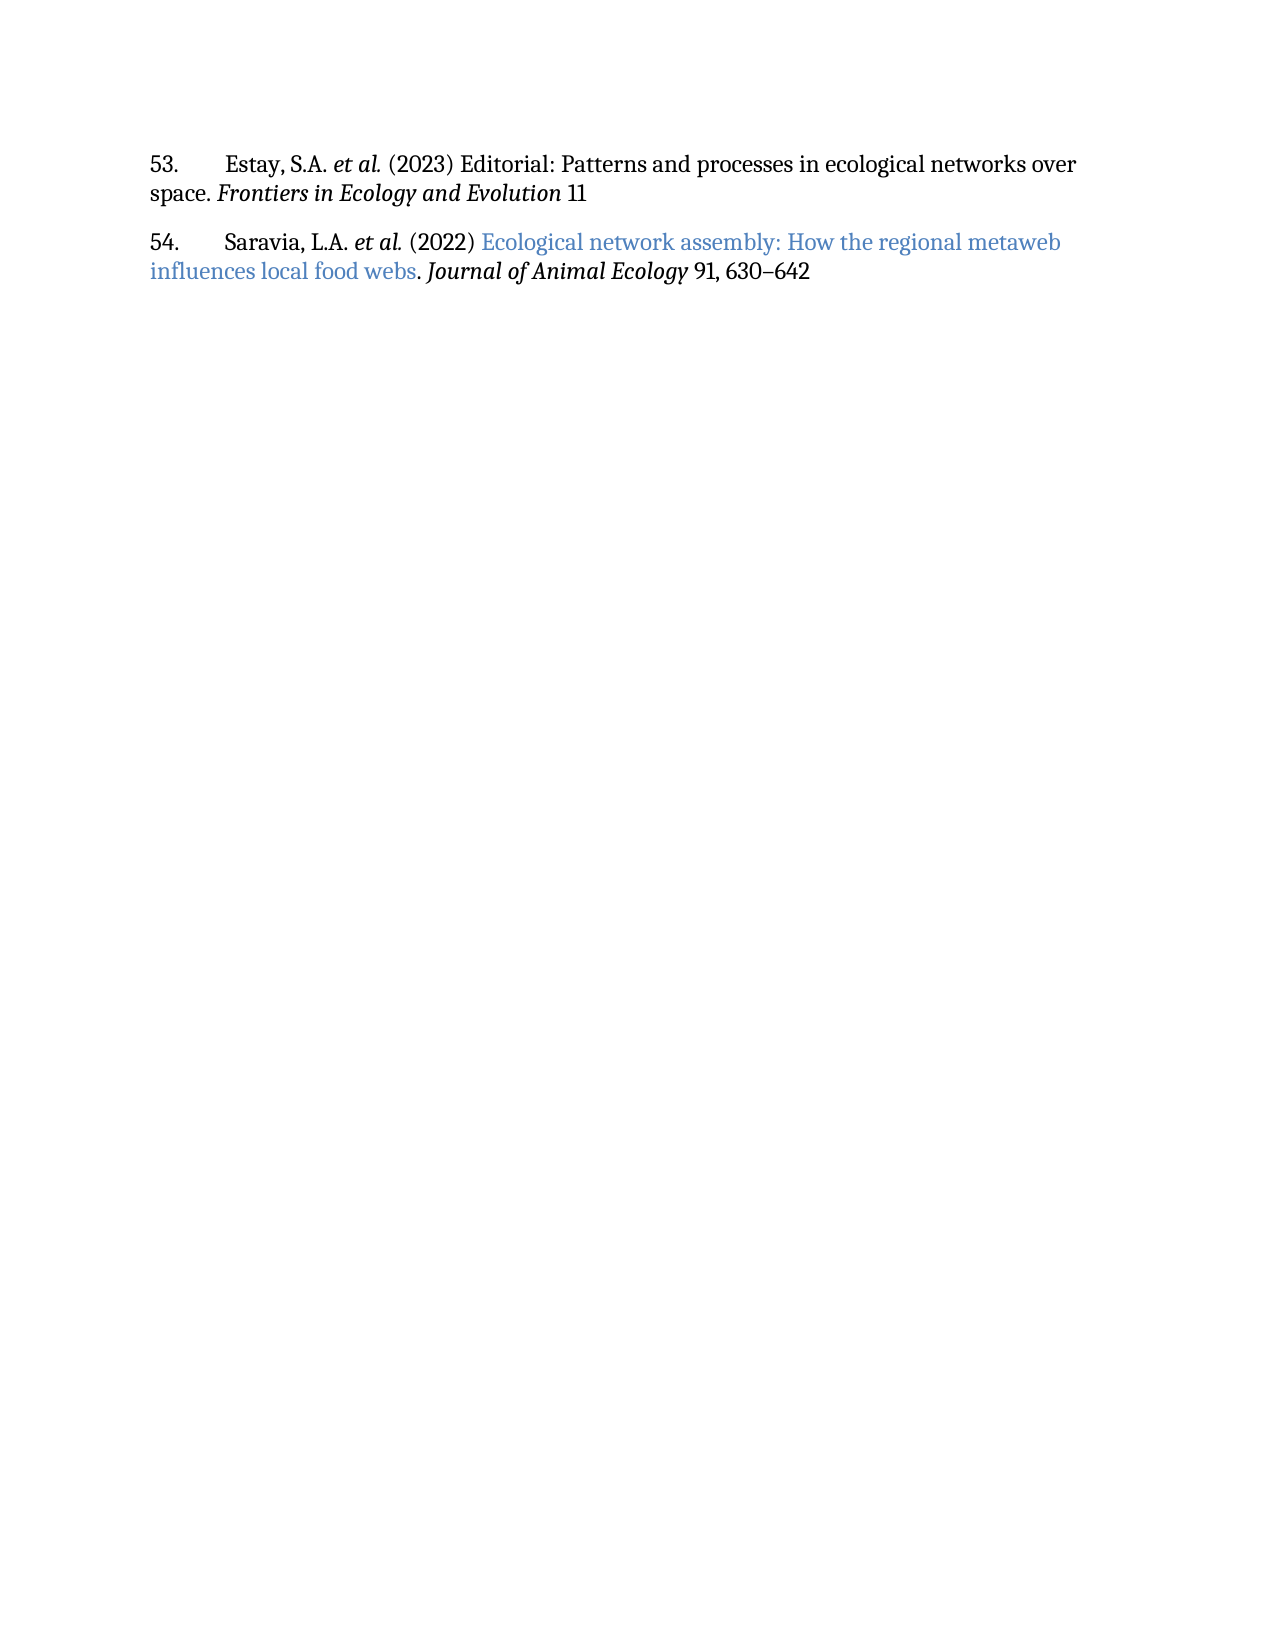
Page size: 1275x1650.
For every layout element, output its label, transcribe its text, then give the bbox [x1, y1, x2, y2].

text 54. Saravia, L.A. et al. (2022) Ecological network assembly: How the regional metaweb influences local food webs. Journal of Animal Ecology 91, 630–642 [150, 228, 1125, 286]
text 53. Estay, S.A. et al. (2023) Editorial: Patterns and processes in ecological networks over space. Frontiers in Ecology and Evolution 11 [150, 150, 1125, 207]
